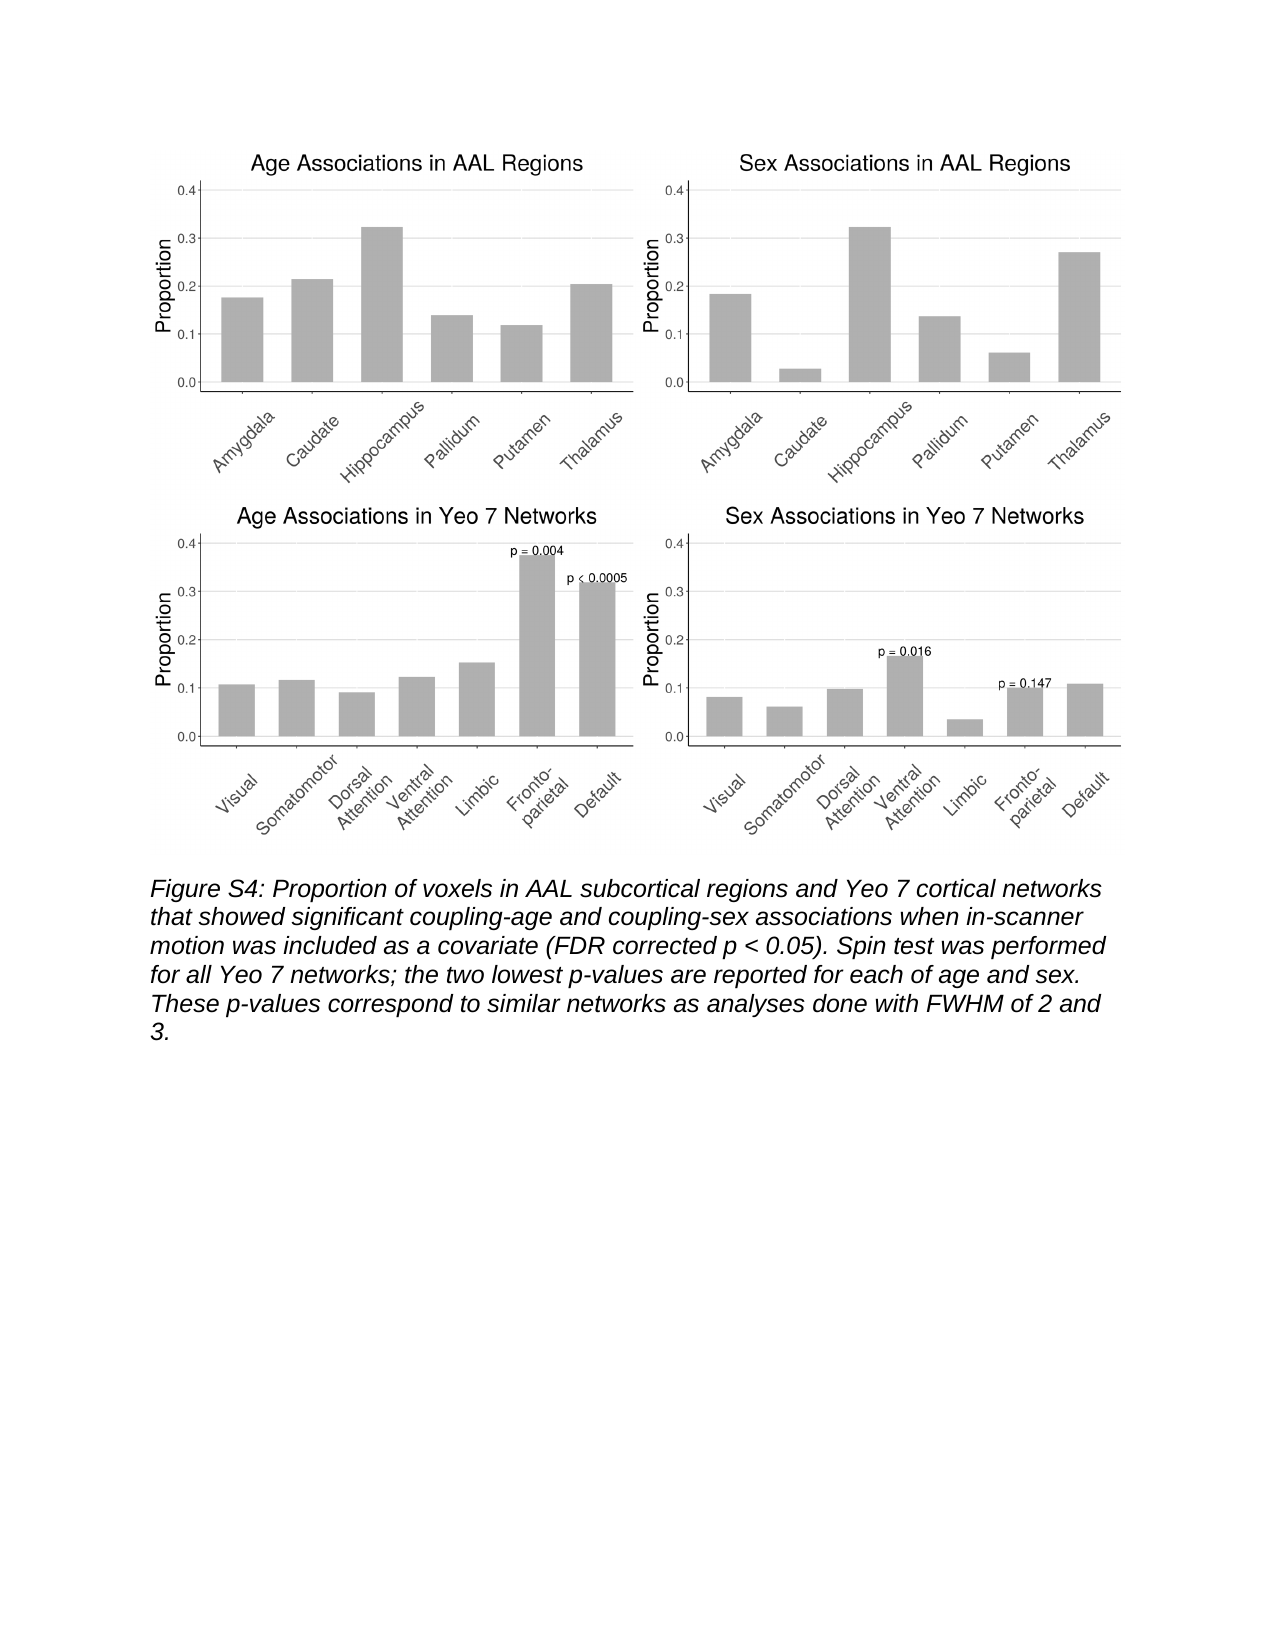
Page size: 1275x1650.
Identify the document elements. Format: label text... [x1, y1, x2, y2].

text Figure S4: Proportion of voxels in AAL subcortical regions and Yeo 7 cortical networks that showed significant coupling-age and coupling-sex associations when in-scanner motion was included as a covariate (FDR corrected p < 0.05). Spin test was performed for all Yeo 7 networks; the two lowest p-values are reported for each of age and sex. These p-values correspond to similar networks as analyses done with FWHM of 2 and 3. [150, 874, 1125, 1046]
picture [150, 150, 1125, 855]
